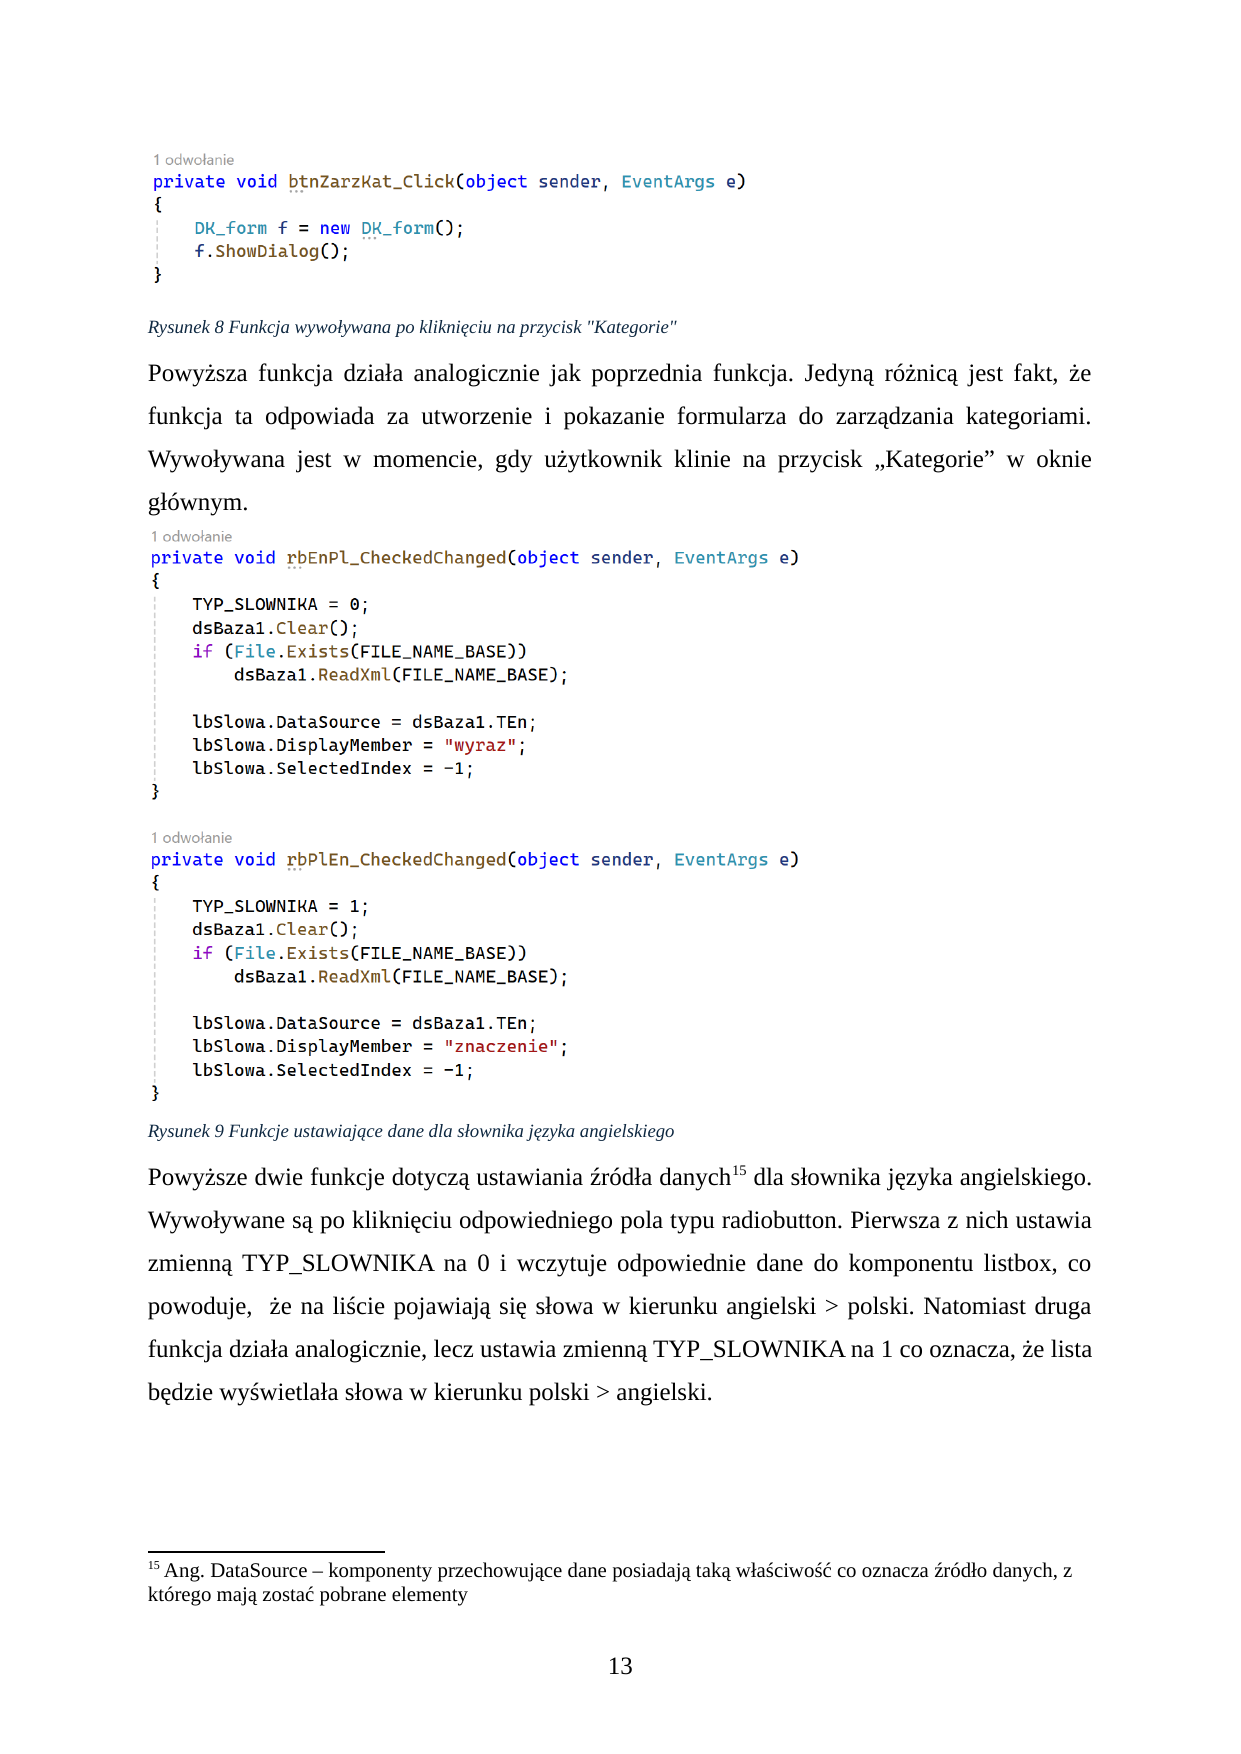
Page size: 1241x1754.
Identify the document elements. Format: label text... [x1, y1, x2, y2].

picture [147, 530, 811, 1106]
picture [147, 147, 759, 285]
text Powyższa funkcja działa analogicznie jak poprzednia funkcja. Jedyną różnicą jest fakt, że funkcja ta odpowiada za utworzenie i pokazanie formularza do zarządzania kategoriami. Wywoływana jest w momencie, gdy użytkownik klinie na przycisk „Kategorie” w oknie głównym. [148, 358, 1093, 516]
text Powyższe dwie funkcje dotyczą ustawiania źródła danych dla słownika języka angielskiego. Wywoływane są po kliknięciu odpowiedniego pola typu radiobutton. Pierwsza z nich ustawia zmienną TYP_SLOWNIKA na 0 i wczytuje odpowiednie dane do komponentu listbox, co powoduje, że na liście pojawiają się słowa w kierunku angielski > polski. Natomiast druga funkcja działa analogicznie, lecz ustawia zmienną TYP_SLOWNIKA na 1 co oznacza, że lista będzie wyświetlała słowa w kierunku polski > angielski. [148, 1162, 1093, 1406]
